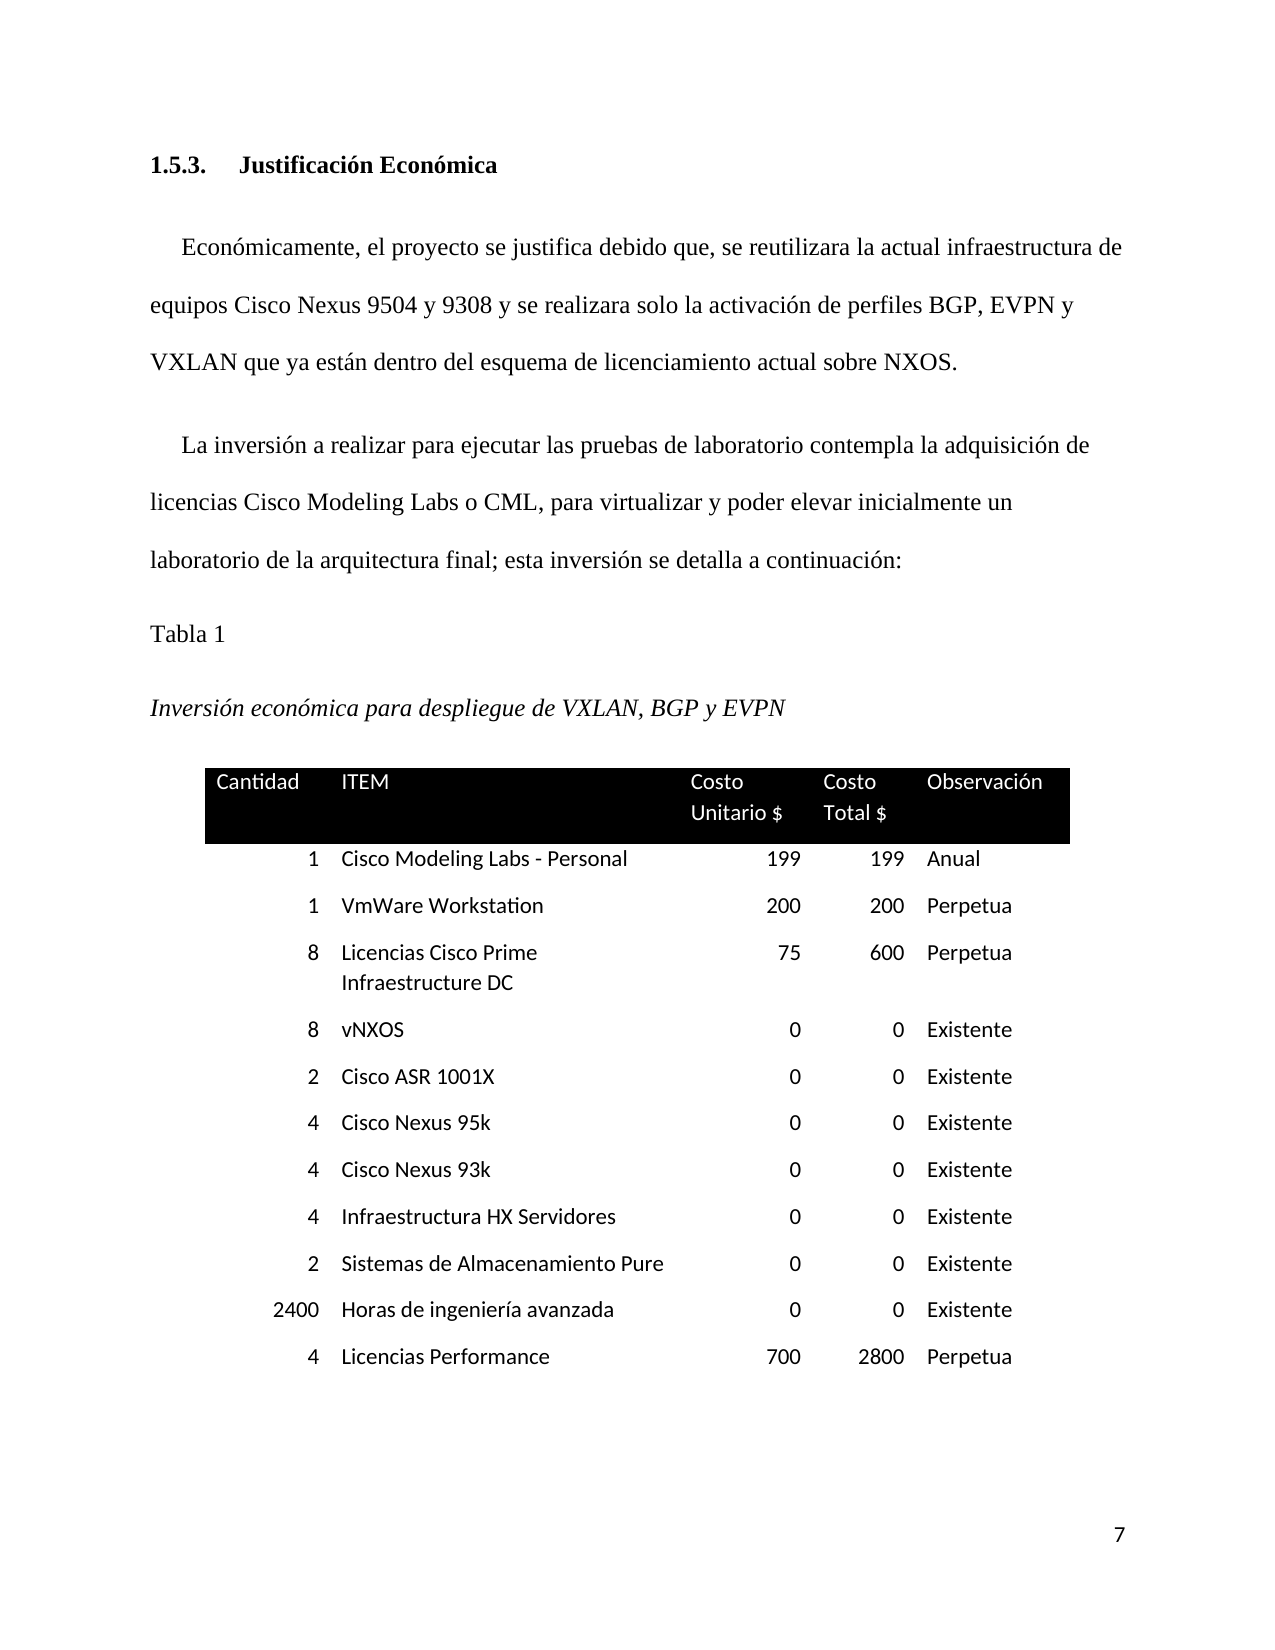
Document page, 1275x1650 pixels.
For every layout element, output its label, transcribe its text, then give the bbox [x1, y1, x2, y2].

text Tabla 1 [150, 619, 1125, 648]
table_cell 0 [812, 1155, 916, 1202]
table_cell Cisco Nexus 95k [330, 1109, 679, 1155]
table_cell Existente [916, 1202, 1070, 1249]
table_cell 0 [679, 1155, 812, 1202]
table_cell 0 [679, 1249, 812, 1296]
table_cell Existente [916, 1249, 1070, 1296]
table_cell 4 [205, 1109, 330, 1155]
table_cell 0 [812, 1015, 916, 1062]
table_cell 0 [812, 1109, 916, 1155]
table_cell 0 [812, 1202, 916, 1249]
table_cell 0 [679, 1062, 812, 1108]
table_cell 0 [679, 1109, 812, 1155]
table_cell 75 [679, 938, 812, 1015]
table_header Costo Unitario $ [679, 768, 812, 844]
table_cell Infraestructura HX Servidores [330, 1202, 679, 1249]
table_cell 0 [679, 1202, 812, 1249]
table_cell Sistemas de Almacenamiento Pure [330, 1249, 679, 1296]
table_cell Licencias Cisco Prime Infraestructure DC [330, 938, 679, 1015]
table_cell 199 [812, 845, 916, 891]
table_cell Cisco Modeling Labs - Personal [330, 845, 679, 891]
table_cell 4 [205, 1343, 330, 1389]
table_cell Licencias Performance [330, 1343, 679, 1389]
table_cell 1 [205, 891, 330, 938]
table_cell 8 [205, 938, 330, 1015]
table_cell Horas de ingeniería avanzada [330, 1296, 679, 1342]
table_cell 0 [679, 1296, 812, 1342]
table_cell Existente [916, 1109, 1070, 1155]
table_cell 199 [679, 845, 812, 891]
text La inversión a realizar para ejecutar las pruebas de laboratorio contempla la adquisición de licencias Cisco Modeling Labs o CML, para virtualizar y poder elevar inicialmente un laboratorio de la arquitectura final; esta inversión se detalla a continuación: [150, 430, 1125, 574]
table_cell VmWare Workstation [330, 891, 679, 938]
table_header Costo Total $ [812, 768, 916, 844]
table_cell Cisco Nexus 93k [330, 1155, 679, 1202]
table_cell Existente [916, 1015, 1070, 1062]
table_cell 200 [812, 891, 916, 938]
table_cell 0 [812, 1296, 916, 1342]
table_cell 0 [679, 1015, 812, 1062]
table_cell 0 [812, 1062, 916, 1108]
table_cell 600 [812, 938, 916, 1015]
text Económicamente, el proyecto se justifica debido que, se reutilizara la actual infraestructura de equipos Cisco Nexus 9504 y 9308 y se realizara solo la activación de perfiles BGP, EVPN y VXLAN que ya están dentro del esquema de licenciamiento actual sobre NXOS. [150, 232, 1125, 376]
table_cell vNXOS [330, 1015, 679, 1062]
table_cell 8 [205, 1015, 330, 1062]
table_cell Existente [916, 1296, 1070, 1342]
table_cell Existente [916, 1062, 1070, 1108]
table_cell Perpetua [916, 891, 1070, 938]
table_header Observación [916, 768, 1070, 844]
table_cell 2800 [812, 1343, 916, 1389]
table_cell 4 [205, 1155, 330, 1202]
table_cell 4 [205, 1202, 330, 1249]
table_cell Perpetua [916, 938, 1070, 1015]
table_header Cantidad [205, 768, 330, 844]
table_cell 2400 [205, 1296, 330, 1342]
table_cell 700 [679, 1343, 812, 1389]
table_cell 1 [205, 845, 330, 891]
list Justificación Económica [150, 150, 1125, 179]
table_cell Cisco ASR 1001X [330, 1062, 679, 1108]
table_cell 0 [812, 1249, 916, 1296]
table_cell 2 [205, 1062, 330, 1108]
table_cell Existente [916, 1155, 1070, 1202]
table_cell Anual [916, 845, 1070, 891]
text Inversión económica para despliegue de VXLAN, BGP y EVPN [150, 693, 1125, 722]
table_cell 200 [679, 891, 812, 938]
table_cell 2 [205, 1249, 330, 1296]
table_header ITEM [330, 768, 679, 844]
table_cell Perpetua [916, 1343, 1070, 1389]
